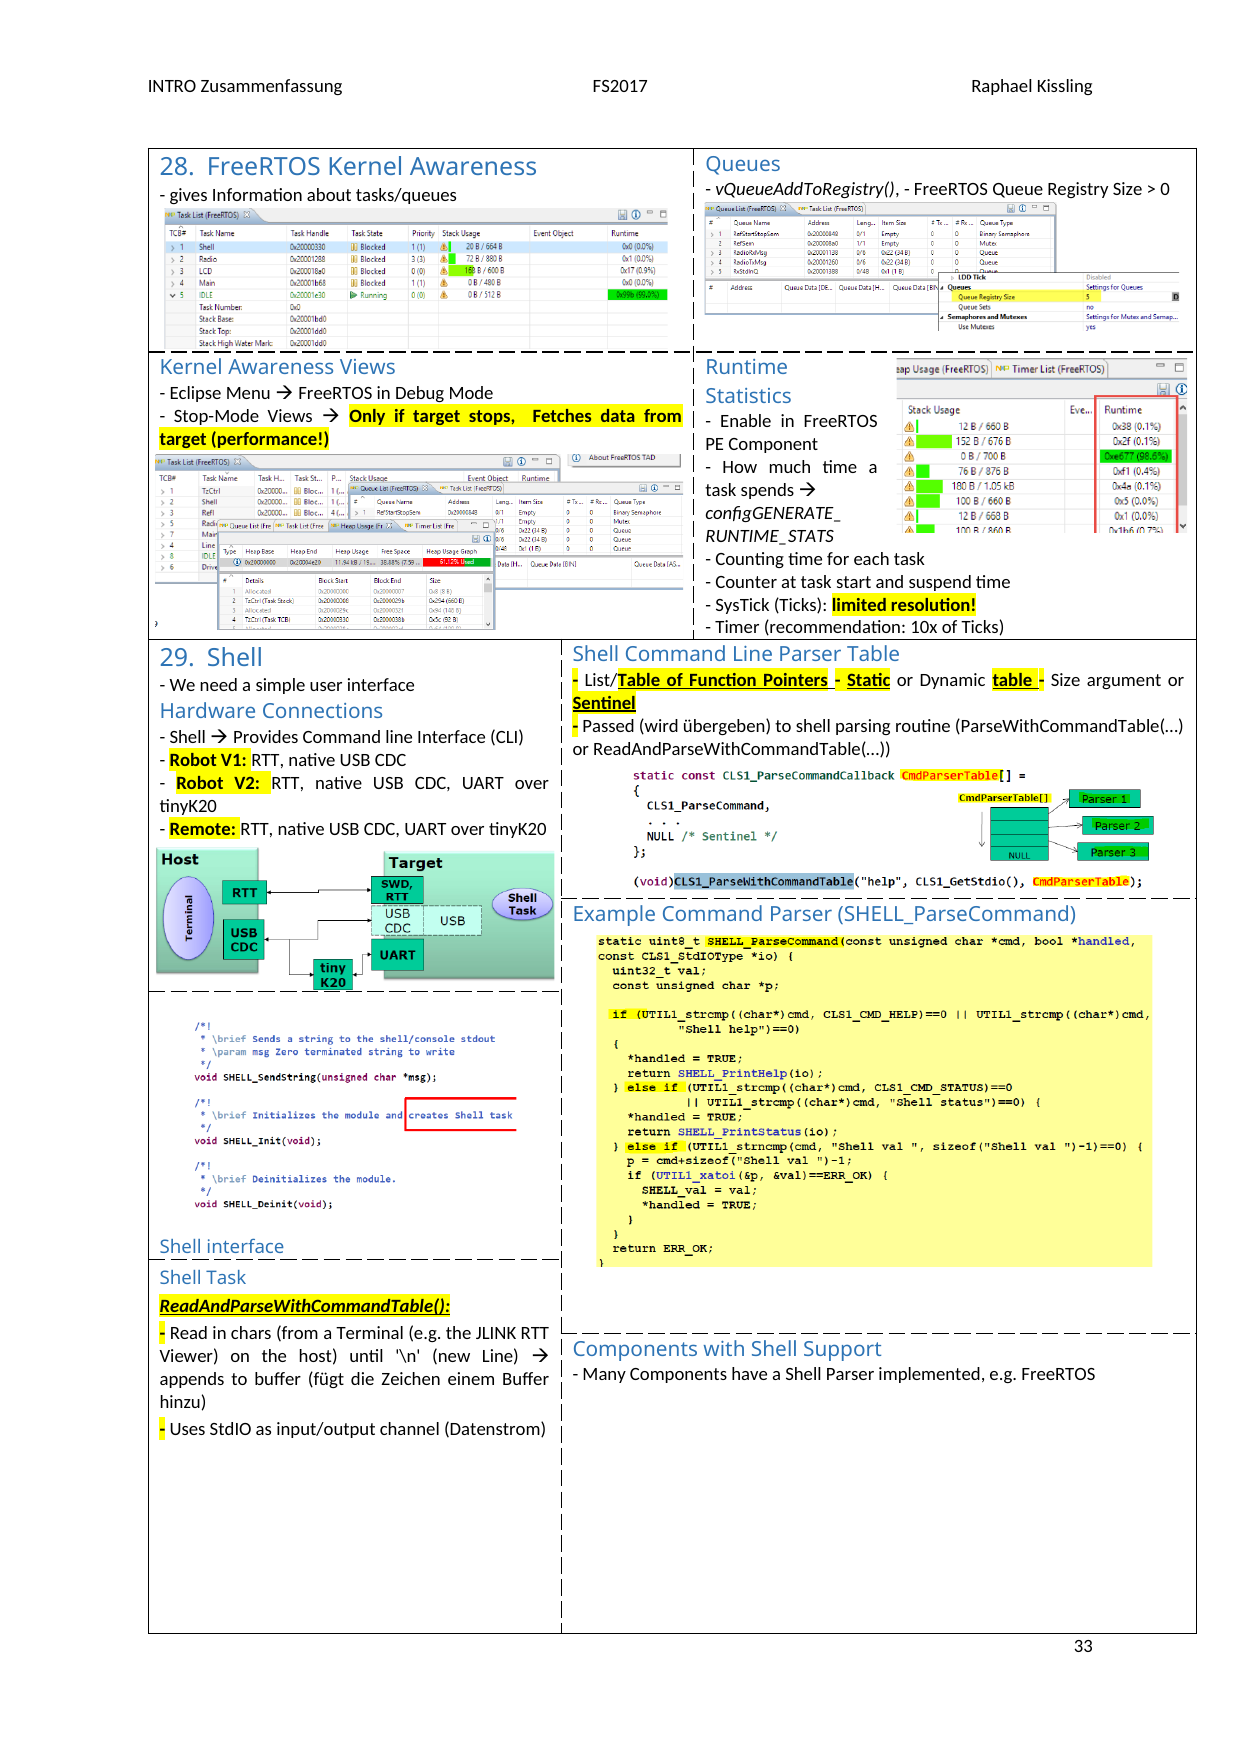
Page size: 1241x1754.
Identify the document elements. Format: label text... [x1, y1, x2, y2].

picture [191, 1020, 517, 1208]
table_cell Shell - We need a simple user interface Hardware Connections - Shell Provides Command line Interface (CLI) - Robot V1: RTT, native USB CDC - Robot V2: RTT, native USB CDC, UART over tinyK20 - Remote: RTT, native USB CDC, UART over tinyK20 [149, 640, 561, 991]
picture [164, 208, 668, 349]
table_cell Shell interface [149, 991, 561, 1259]
table_header FreeRTOS Kernel Awareness - gives Information about tasks/queues [149, 149, 694, 351]
picture [155, 454, 683, 630]
picture [596, 935, 1152, 1267]
picture [896, 357, 1188, 533]
table_cell Kernel Awareness Views - Eclipse Menu FreeRTOS in Debug Mode - Stop-Mode Views Only if target stops, Fetches data from target (performance!) [149, 351, 694, 638]
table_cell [561, 1333, 1196, 1633]
picture [628, 767, 1154, 896]
table_cell Shell Command Line Parser Table - List/Table of Function Pointers - Static or Dynamic table - Size argument or Sentinel - Passed (wird übergeben) to shell parsing routine (ParseWithCommandTable(…) or ReadAndParseWithCommandTable(…)) [561, 640, 1196, 898]
picture [154, 845, 554, 990]
table_cell Example Command Parser (SHELL_ParseCommand) [561, 898, 1196, 1333]
table_cell Shell Task ReadAndParseWithCommandTable(): - Read in chars (from a Terminal (e.g. the JLINK RTT Viewer) on the host) until '\n' (new Line) appends to buffer (fügt die Zeichen einem Buffer hinzu) - Uses StdIO as input/output channel (Datenstrom) - Uses table for parsers (für Interpretation) [149, 1259, 561, 1633]
table_cell Runtime Statistics - Enable in FreeRTOS PE Component - How much time a task spends configGENERATE_ RUNTIME_STATS - Counting time for each task - Counter at task start and suspend time - SysTick (Ticks): limited resolution! - Timer (recommendation: 10x of Ticks) [694, 351, 1196, 638]
picture [704, 200, 1180, 331]
table_header Queues - vQueueAddToRegistry(), - FreeRTOS Queue Registry Size > 0 [694, 149, 1196, 351]
